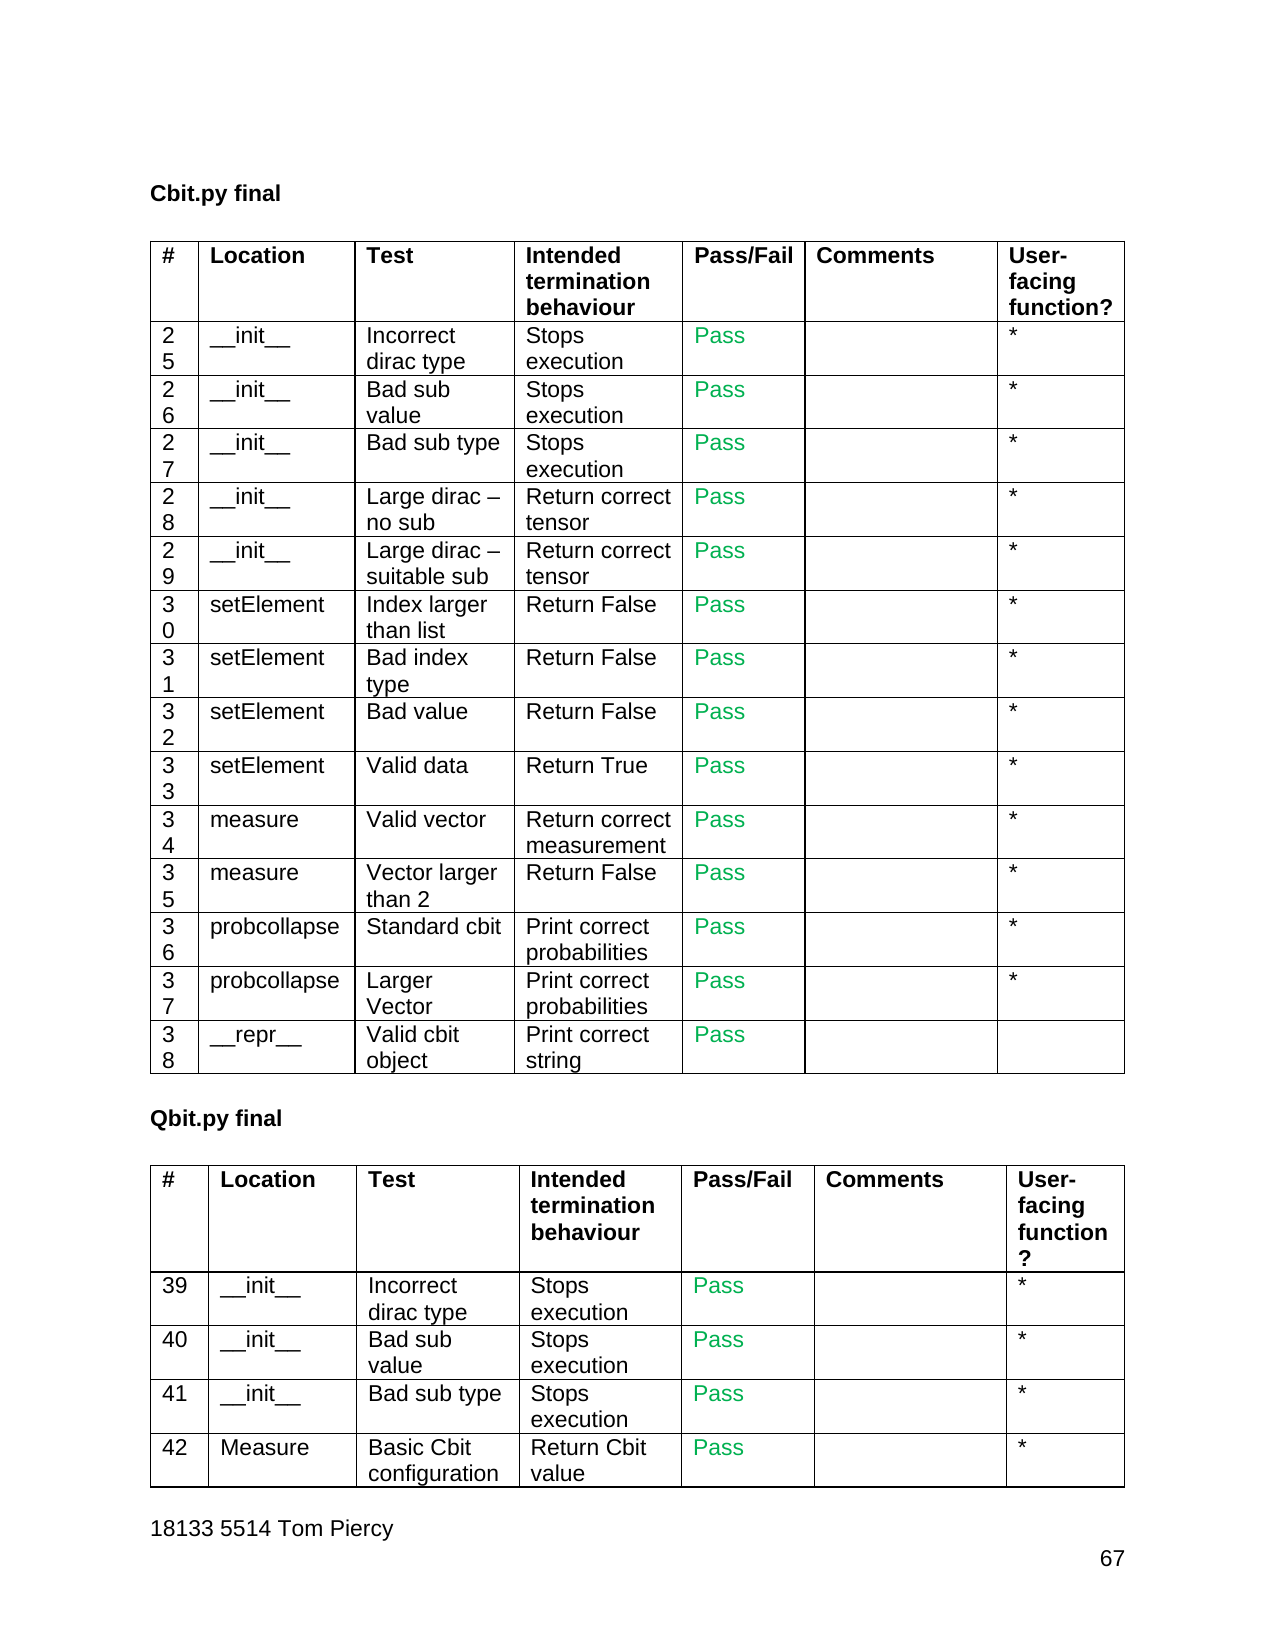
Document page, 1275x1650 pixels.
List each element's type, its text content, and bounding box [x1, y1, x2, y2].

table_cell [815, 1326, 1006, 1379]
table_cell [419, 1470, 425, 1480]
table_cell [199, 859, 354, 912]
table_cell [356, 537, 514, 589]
text Cbit.py final [150, 180, 1125, 207]
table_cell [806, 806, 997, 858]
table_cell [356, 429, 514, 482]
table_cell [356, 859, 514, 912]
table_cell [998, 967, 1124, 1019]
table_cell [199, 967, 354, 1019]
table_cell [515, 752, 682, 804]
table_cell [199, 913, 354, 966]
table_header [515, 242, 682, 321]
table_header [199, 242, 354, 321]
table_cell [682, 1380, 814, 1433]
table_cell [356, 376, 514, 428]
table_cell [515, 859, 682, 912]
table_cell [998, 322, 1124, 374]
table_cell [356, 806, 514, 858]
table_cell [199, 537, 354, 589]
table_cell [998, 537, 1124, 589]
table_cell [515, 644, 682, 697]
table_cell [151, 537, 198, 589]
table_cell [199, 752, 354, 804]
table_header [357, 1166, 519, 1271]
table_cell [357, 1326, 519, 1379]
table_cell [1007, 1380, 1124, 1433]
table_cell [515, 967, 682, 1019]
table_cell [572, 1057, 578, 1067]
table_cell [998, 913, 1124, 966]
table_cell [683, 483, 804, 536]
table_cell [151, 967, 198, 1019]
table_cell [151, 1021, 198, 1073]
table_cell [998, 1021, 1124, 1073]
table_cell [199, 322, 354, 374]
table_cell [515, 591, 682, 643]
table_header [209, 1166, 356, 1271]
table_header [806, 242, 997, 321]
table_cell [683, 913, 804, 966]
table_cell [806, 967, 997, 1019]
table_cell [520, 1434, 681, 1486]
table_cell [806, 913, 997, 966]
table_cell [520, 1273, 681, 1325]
text Qbit.py final [150, 1104, 1125, 1131]
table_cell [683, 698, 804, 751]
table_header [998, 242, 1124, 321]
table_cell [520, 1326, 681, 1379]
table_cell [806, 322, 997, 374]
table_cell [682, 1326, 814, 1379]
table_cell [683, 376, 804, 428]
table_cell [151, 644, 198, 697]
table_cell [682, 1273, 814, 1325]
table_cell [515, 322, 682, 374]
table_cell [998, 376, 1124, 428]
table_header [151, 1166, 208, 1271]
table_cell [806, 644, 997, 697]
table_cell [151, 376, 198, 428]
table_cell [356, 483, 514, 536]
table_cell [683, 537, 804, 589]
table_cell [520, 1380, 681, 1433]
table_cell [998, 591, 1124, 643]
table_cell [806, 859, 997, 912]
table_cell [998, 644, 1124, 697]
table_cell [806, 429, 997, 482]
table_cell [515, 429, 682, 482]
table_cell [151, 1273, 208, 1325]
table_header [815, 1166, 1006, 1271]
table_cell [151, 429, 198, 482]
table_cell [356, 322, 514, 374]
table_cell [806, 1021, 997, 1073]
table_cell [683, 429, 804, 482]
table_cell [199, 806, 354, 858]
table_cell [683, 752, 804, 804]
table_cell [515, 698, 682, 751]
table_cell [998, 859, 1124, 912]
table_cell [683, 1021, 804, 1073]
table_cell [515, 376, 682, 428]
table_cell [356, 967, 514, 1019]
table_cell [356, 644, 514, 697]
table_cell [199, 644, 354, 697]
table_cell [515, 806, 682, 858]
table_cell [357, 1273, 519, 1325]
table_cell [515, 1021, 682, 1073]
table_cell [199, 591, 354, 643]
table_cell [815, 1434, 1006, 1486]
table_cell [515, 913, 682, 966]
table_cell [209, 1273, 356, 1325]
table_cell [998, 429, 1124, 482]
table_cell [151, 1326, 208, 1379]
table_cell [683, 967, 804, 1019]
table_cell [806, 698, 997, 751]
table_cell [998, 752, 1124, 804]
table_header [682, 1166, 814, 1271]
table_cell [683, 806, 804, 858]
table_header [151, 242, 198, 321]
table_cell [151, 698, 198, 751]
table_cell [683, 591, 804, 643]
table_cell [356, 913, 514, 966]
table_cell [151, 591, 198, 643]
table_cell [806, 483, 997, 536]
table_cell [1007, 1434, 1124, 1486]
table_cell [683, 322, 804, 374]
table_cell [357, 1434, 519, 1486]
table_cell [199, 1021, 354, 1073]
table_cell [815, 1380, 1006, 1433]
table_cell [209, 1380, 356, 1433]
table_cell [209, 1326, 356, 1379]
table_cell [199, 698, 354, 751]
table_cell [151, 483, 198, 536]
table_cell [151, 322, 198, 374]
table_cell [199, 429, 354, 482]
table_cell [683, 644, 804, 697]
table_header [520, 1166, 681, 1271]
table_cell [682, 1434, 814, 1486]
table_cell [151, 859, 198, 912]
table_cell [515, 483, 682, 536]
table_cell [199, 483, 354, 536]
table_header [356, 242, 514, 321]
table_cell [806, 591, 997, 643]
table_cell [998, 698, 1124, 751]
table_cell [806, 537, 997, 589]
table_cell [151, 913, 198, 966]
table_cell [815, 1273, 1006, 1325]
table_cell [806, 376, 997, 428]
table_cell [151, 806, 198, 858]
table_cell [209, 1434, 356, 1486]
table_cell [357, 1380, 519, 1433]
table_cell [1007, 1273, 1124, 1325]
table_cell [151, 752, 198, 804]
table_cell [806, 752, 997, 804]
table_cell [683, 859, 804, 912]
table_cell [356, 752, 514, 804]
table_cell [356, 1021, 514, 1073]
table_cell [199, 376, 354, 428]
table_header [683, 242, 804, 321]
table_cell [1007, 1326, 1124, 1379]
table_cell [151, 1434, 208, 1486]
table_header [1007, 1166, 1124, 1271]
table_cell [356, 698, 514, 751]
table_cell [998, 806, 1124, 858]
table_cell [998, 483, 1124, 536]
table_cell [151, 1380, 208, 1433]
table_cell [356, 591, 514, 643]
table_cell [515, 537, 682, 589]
